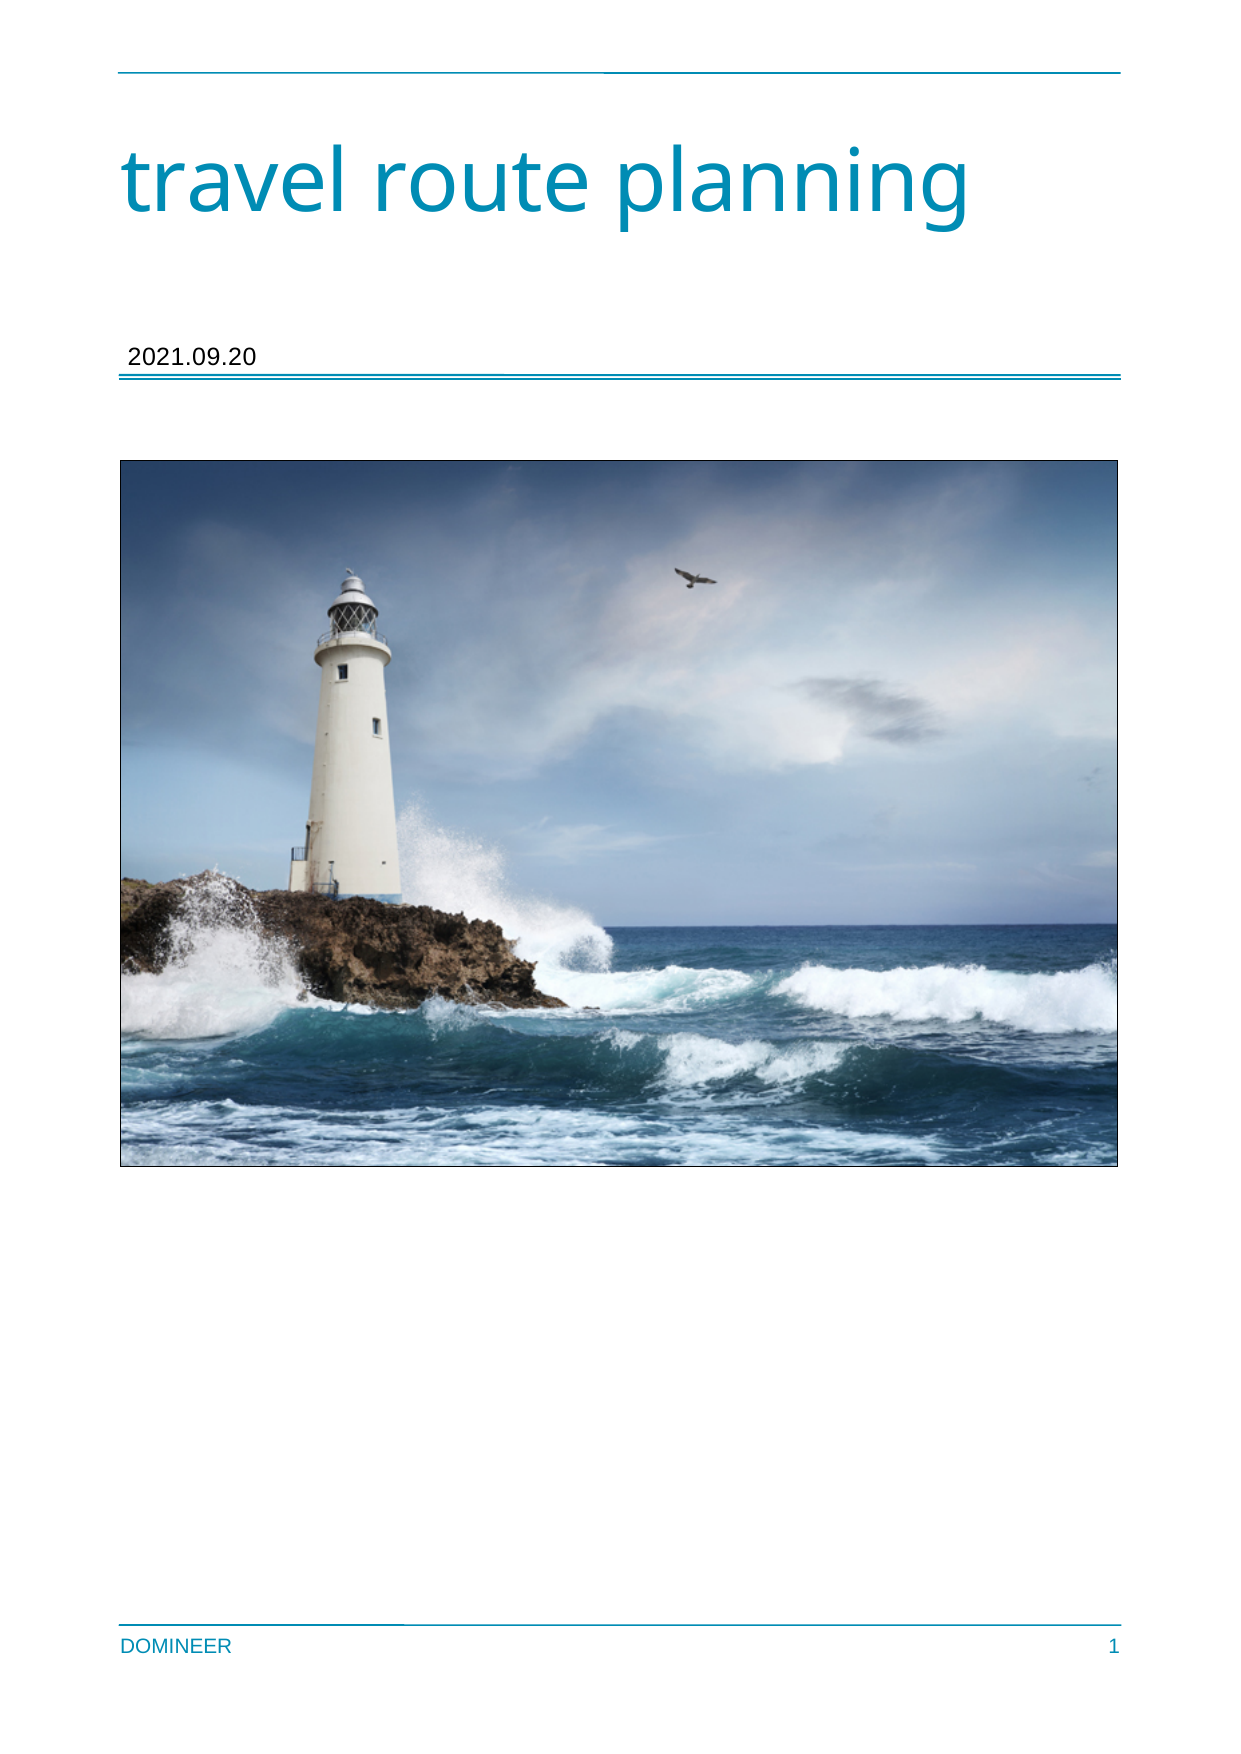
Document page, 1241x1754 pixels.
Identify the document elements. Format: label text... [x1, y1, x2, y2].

text 2021.09.20 [120, 342, 1120, 371]
text travel route planning [120, 135, 1120, 231]
picture [121, 461, 1117, 1166]
